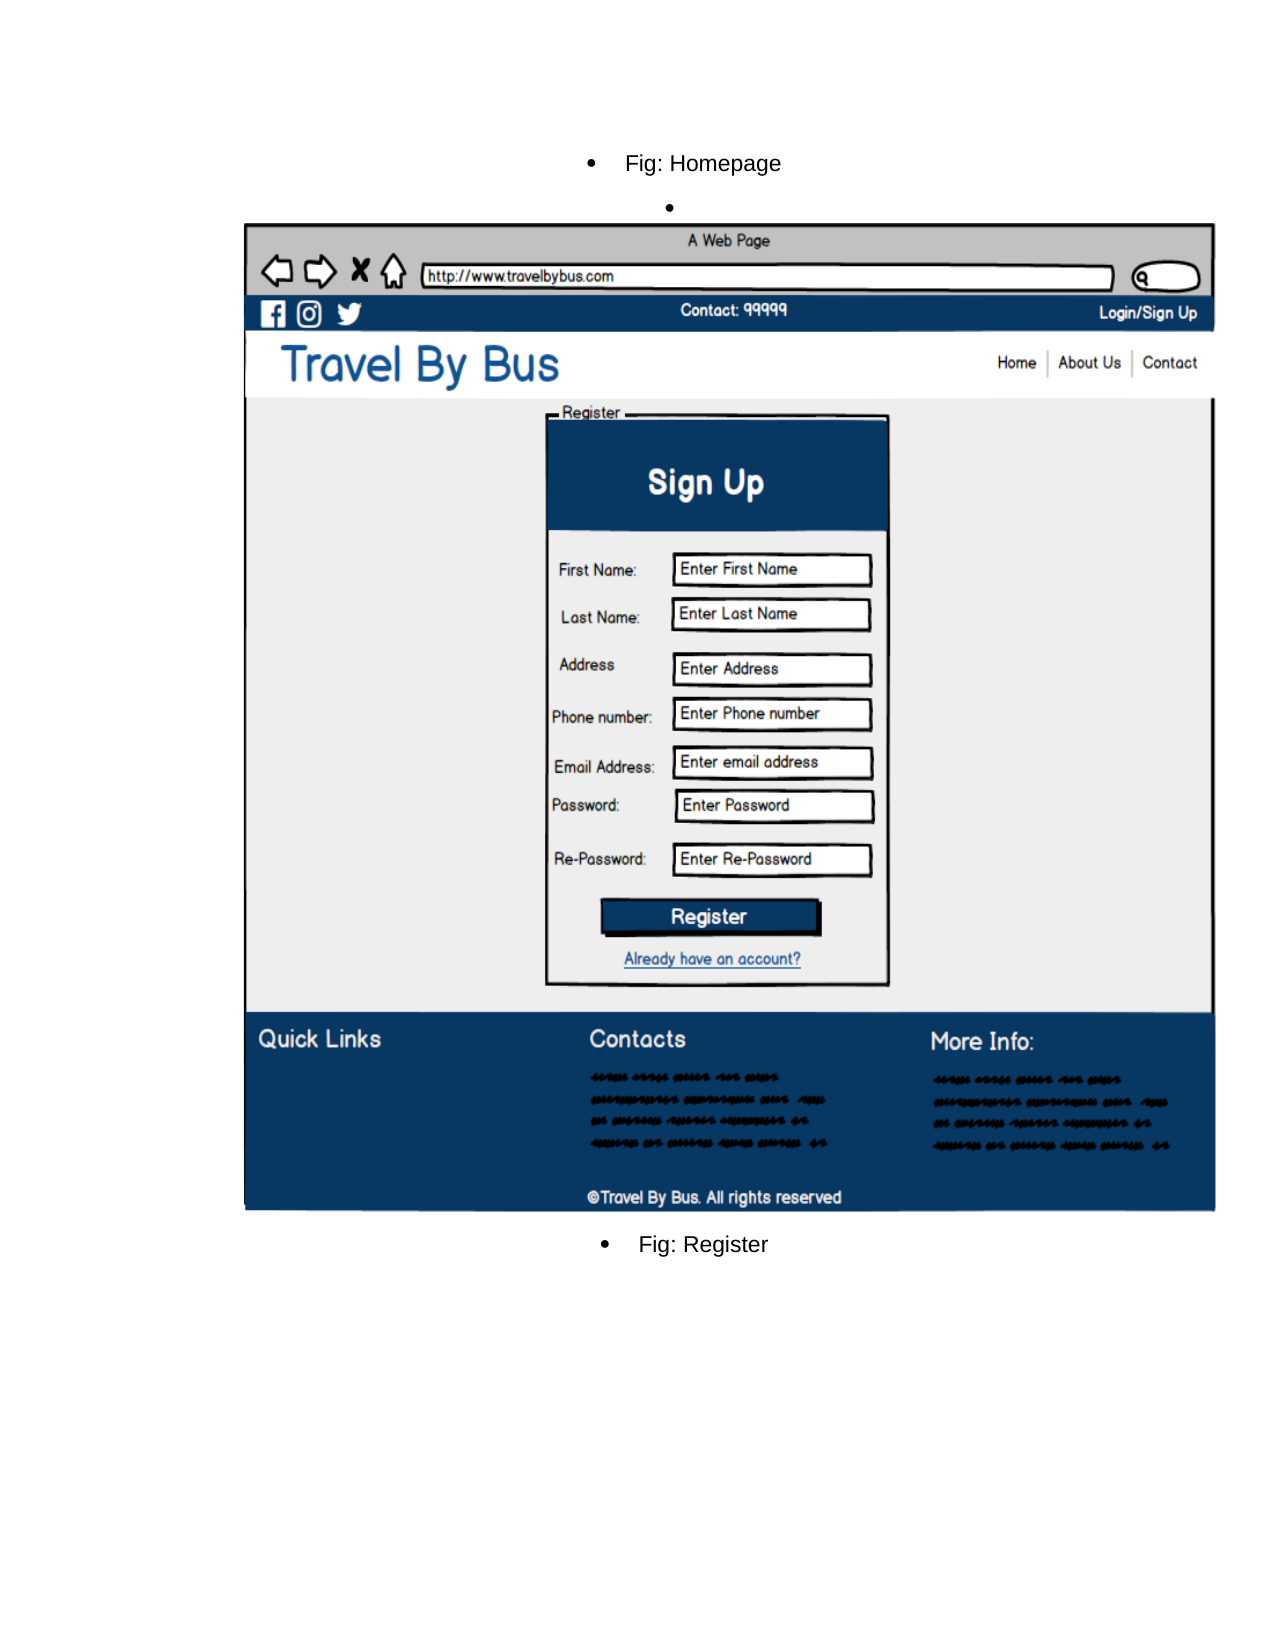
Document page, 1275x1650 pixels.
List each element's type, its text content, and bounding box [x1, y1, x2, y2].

text Fig: Homepage [244, 150, 1125, 176]
picture [243, 223, 1219, 1213]
text Fig: Register [244, 1231, 1125, 1258]
